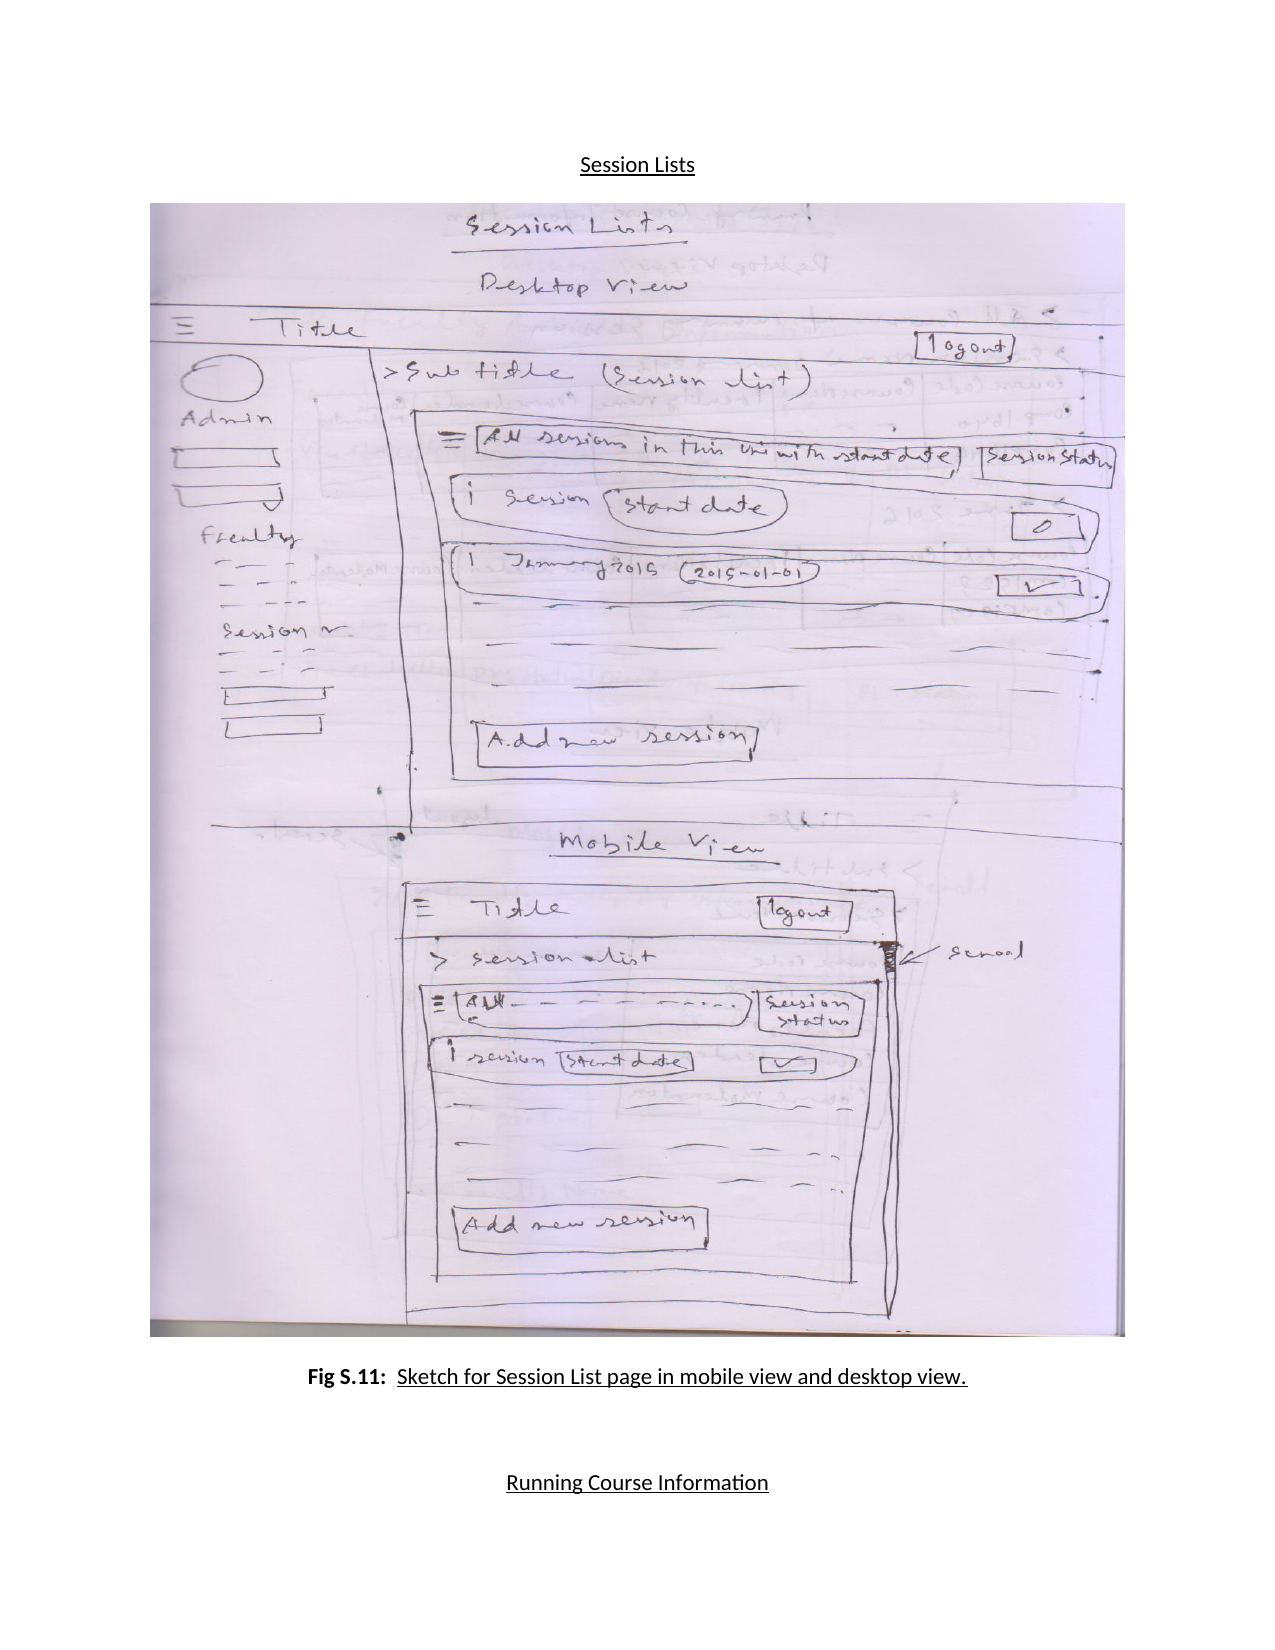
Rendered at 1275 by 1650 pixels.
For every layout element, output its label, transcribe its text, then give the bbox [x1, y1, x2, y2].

text Session Lists [150, 150, 1125, 178]
picture [150, 203, 1125, 1337]
text Running Course Information [150, 1468, 1125, 1496]
text Fig S.11: Sketch for Session List page in mobile view and desktop view. [150, 1362, 1125, 1390]
